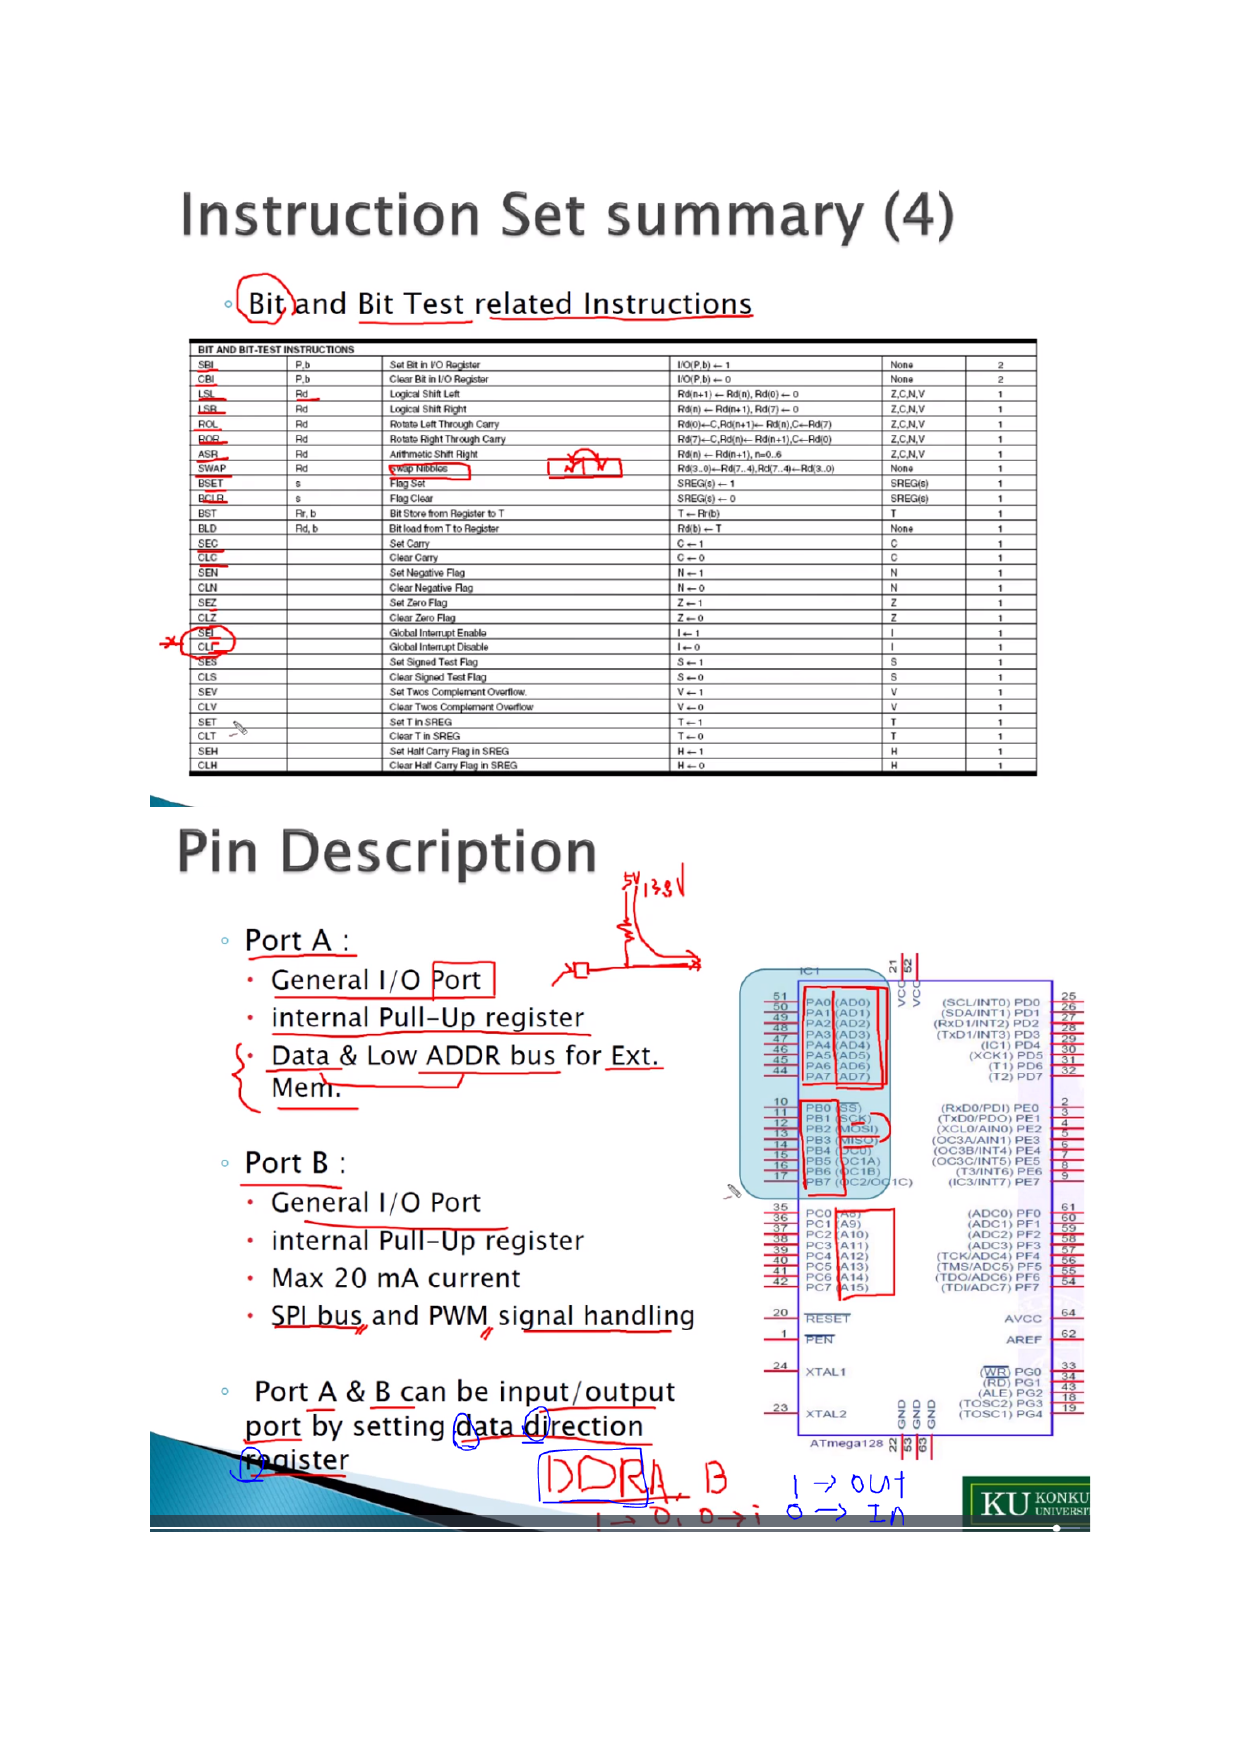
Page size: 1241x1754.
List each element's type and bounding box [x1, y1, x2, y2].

picture [150, 177, 1091, 807]
picture [150, 808, 1091, 1532]
